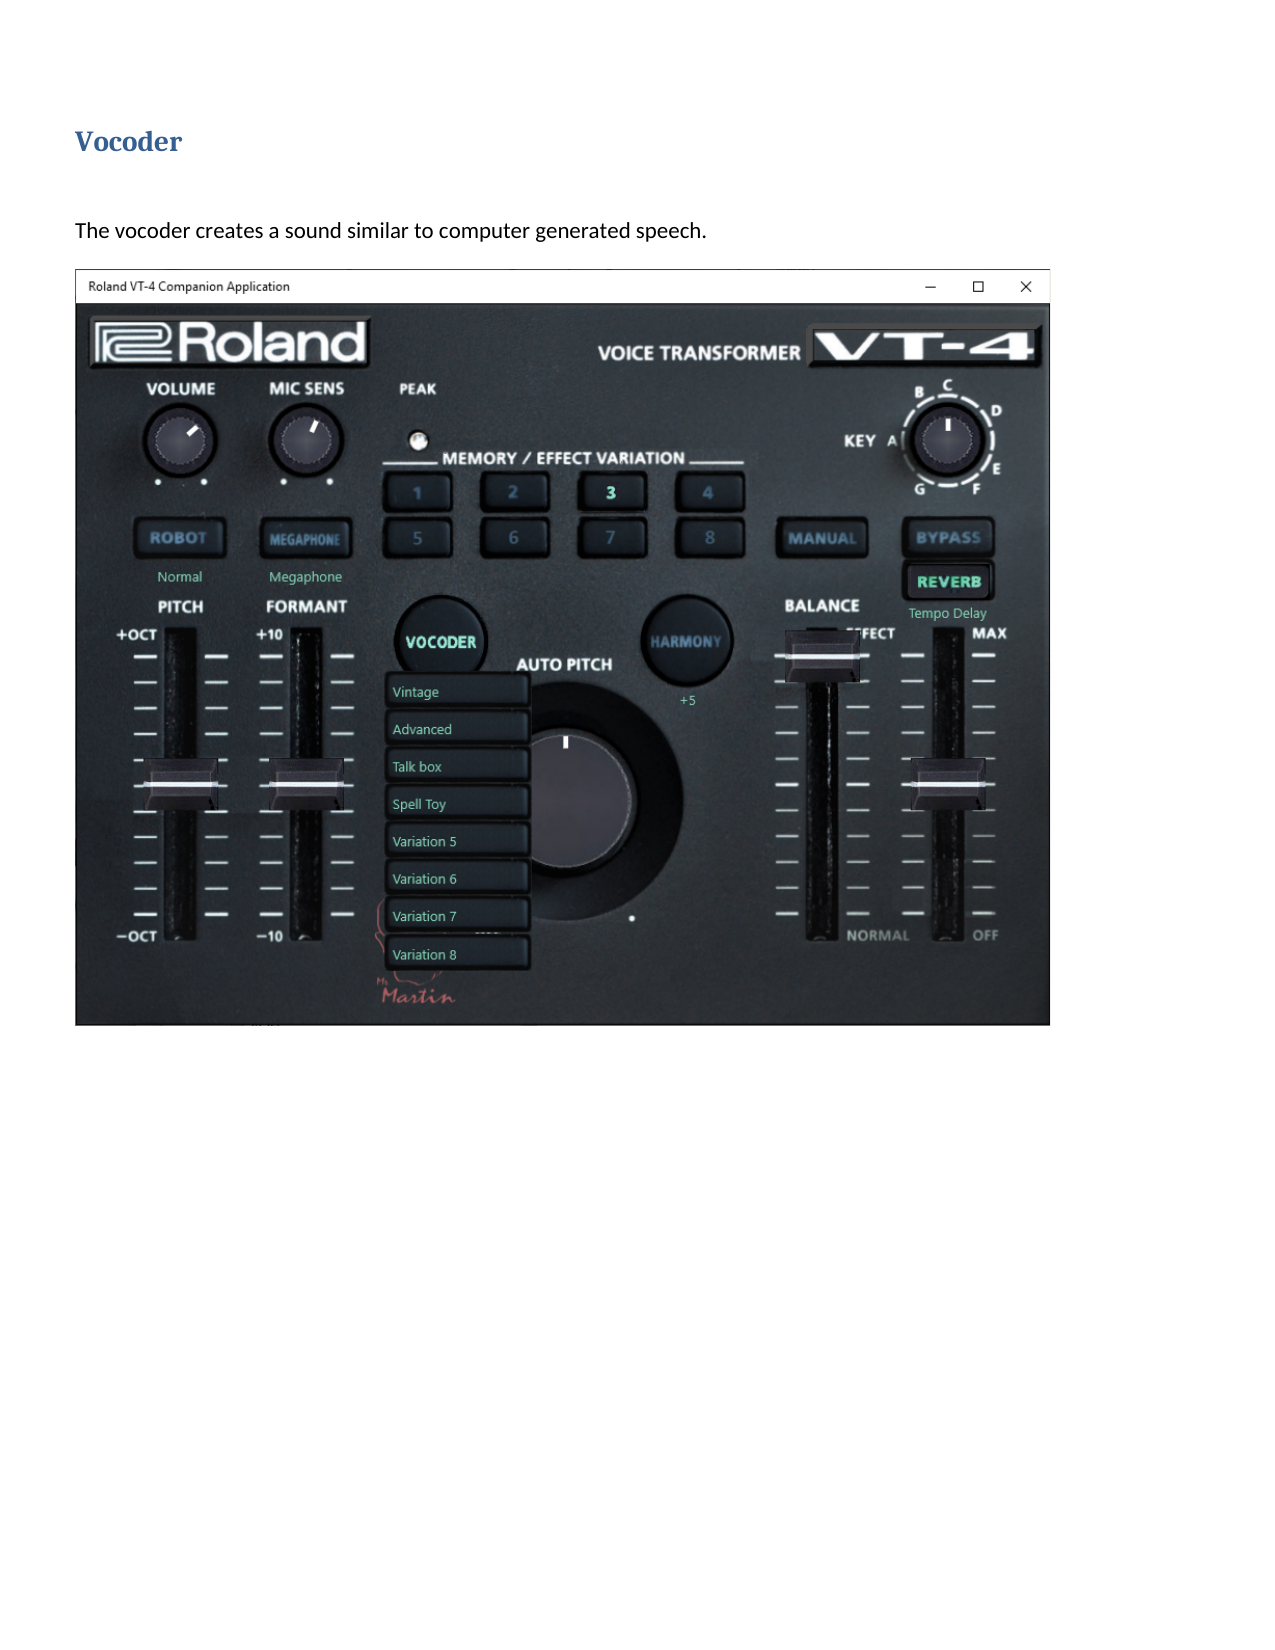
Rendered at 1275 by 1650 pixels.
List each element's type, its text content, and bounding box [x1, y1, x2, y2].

picture [75, 269, 1050, 1026]
subtitle Vocoder [75, 125, 1200, 158]
text The vocoder creates a sound similar to computer generated speech. [75, 217, 1200, 244]
